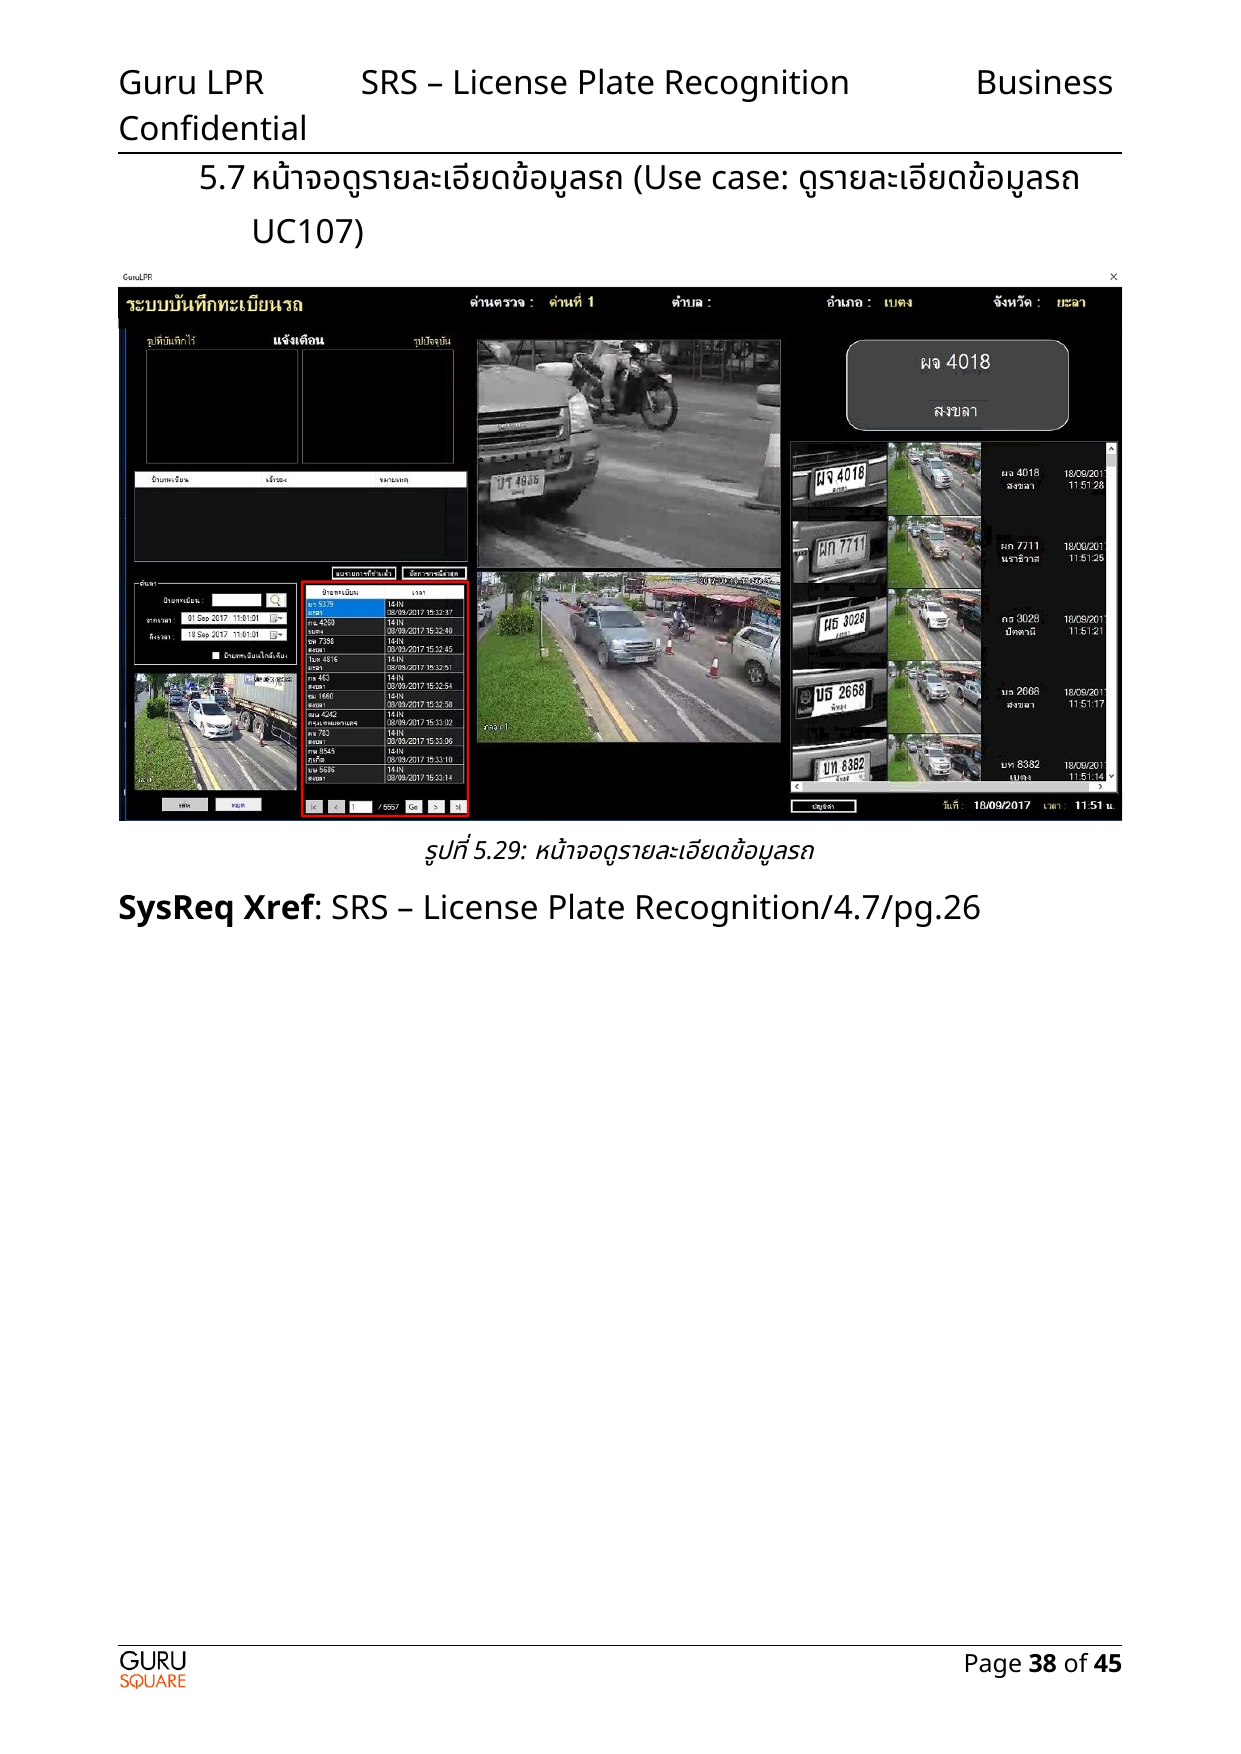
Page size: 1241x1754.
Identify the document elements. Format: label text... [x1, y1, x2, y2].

picture [118, 1648, 188, 1690]
picture [118, 269, 1123, 821]
text SysReq Xref: SRS – License Plate Recognition/4.7/pg.20 [118, 883, 1122, 929]
subtitle หน้าจอดูรายละเอียดข้อมูลรถ (Use case: ดูรายละเอียดข้อมูลรถ UC107) [199, 154, 1122, 253]
